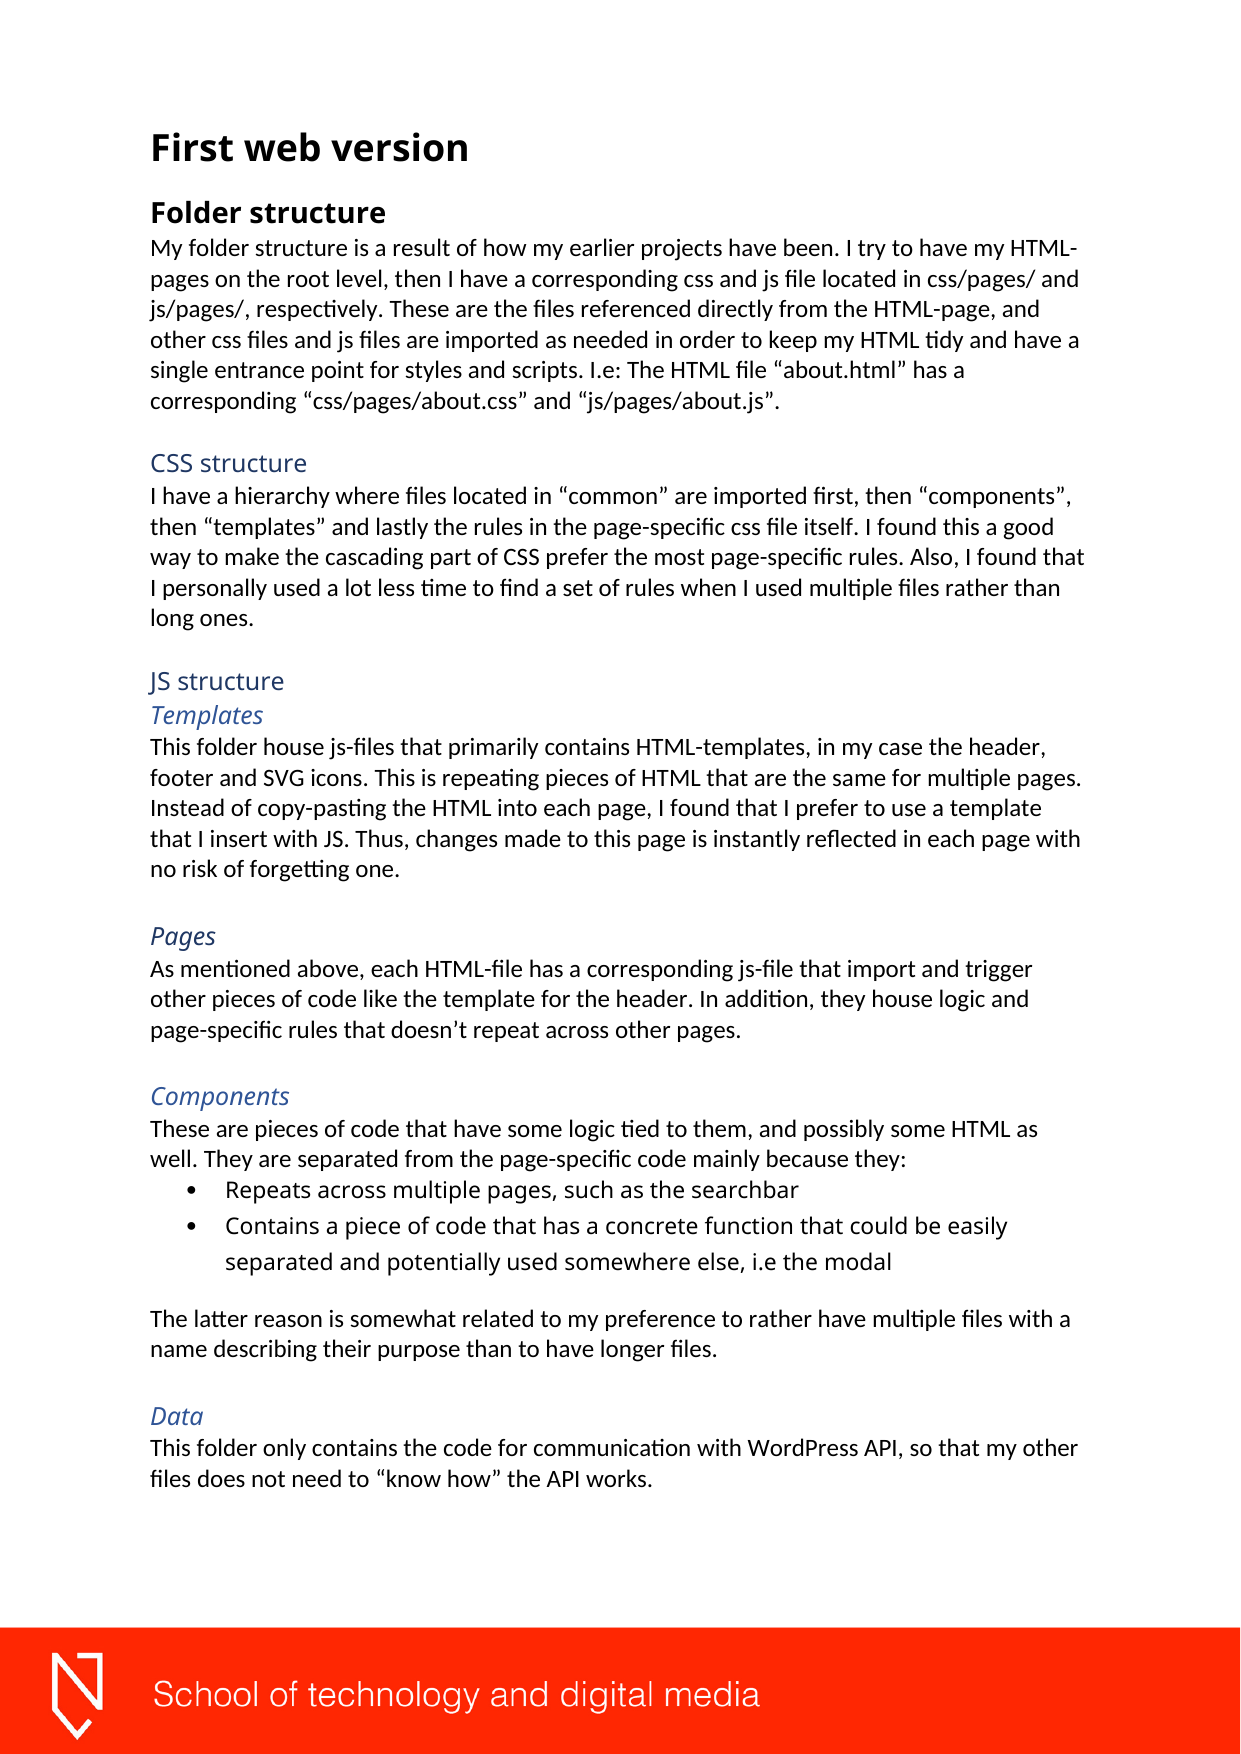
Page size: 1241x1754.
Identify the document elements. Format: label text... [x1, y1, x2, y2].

subtitle Components [150, 1079, 1090, 1113]
text This folder only contains the code for communication with WordPress API, so that my other files does not need to “know how” the API works. [150, 1432, 1090, 1493]
subtitle Folder structure [150, 193, 1090, 232]
subtitle Pages [150, 919, 1090, 953]
list Contains a piece of code that has a concrete function that could be easily separated and potentially used somewhere else, i.e the modal [187, 1210, 1090, 1277]
text My folder structure is a result of how my earlier projects have been. I try to have my HTML-pages on the root level, then I have a corresponding css and js file located in css/pages/ and js/pages/, respectively. These are the files referenced directly from the HTML-page, and other css files and js files are imported as needed in order to keep my HTML tidy and have a single entrance point for styles and scripts. I.e: The HTML file “about.html” has a corresponding “css/pages/about.css” and “js/pages/about.js”. [150, 232, 1090, 416]
picture [0, 1618, 1241, 1754]
list Repeats across multiple pages, such as the searchbar [187, 1174, 1090, 1205]
text These are pieces of code that have some logic tied to them, and possibly some HTML as well. They are separated from the page-specific code mainly because they: [150, 1113, 1090, 1174]
text The latter reason is somewhat related to my preference to rather have multiple files with a name describing their purpose than to have longer files. [150, 1303, 1090, 1364]
text CSS structure [150, 446, 1090, 480]
text JS structure [150, 663, 1090, 697]
subtitle First web version [150, 121, 1090, 172]
subtitle Data [150, 1398, 1090, 1432]
text This folder house js-files that primarily contains HTML-templates, in my case the header, footer and SVG icons. This is repeating pieces of HTML that are the same for multiple pages. Instead of copy-pasting the HTML into each page, I found that I prefer to use a template that I insert with JS. Thus, changes made to this page is instantly reflected in each page with no risk of forgetting one. [150, 731, 1090, 884]
text As mentioned above, each HTML-file has a corresponding js-file that import and trigger other pieces of code like the template for the header. In addition, they house logic and page-specific rules that doesn’t repeat across other pages. [150, 953, 1090, 1044]
text I have a hierarchy where files located in “common” are imported first, then “components”, then “templates” and lastly the rules in the page-specific css file itself. I found this a good way to make the cascading part of CSS prefer the most page-specific rules. Also, I found that I personally used a lot less time to find a set of rules when I used multiple files rather than long ones. [150, 480, 1090, 633]
text Templates [150, 697, 1090, 731]
